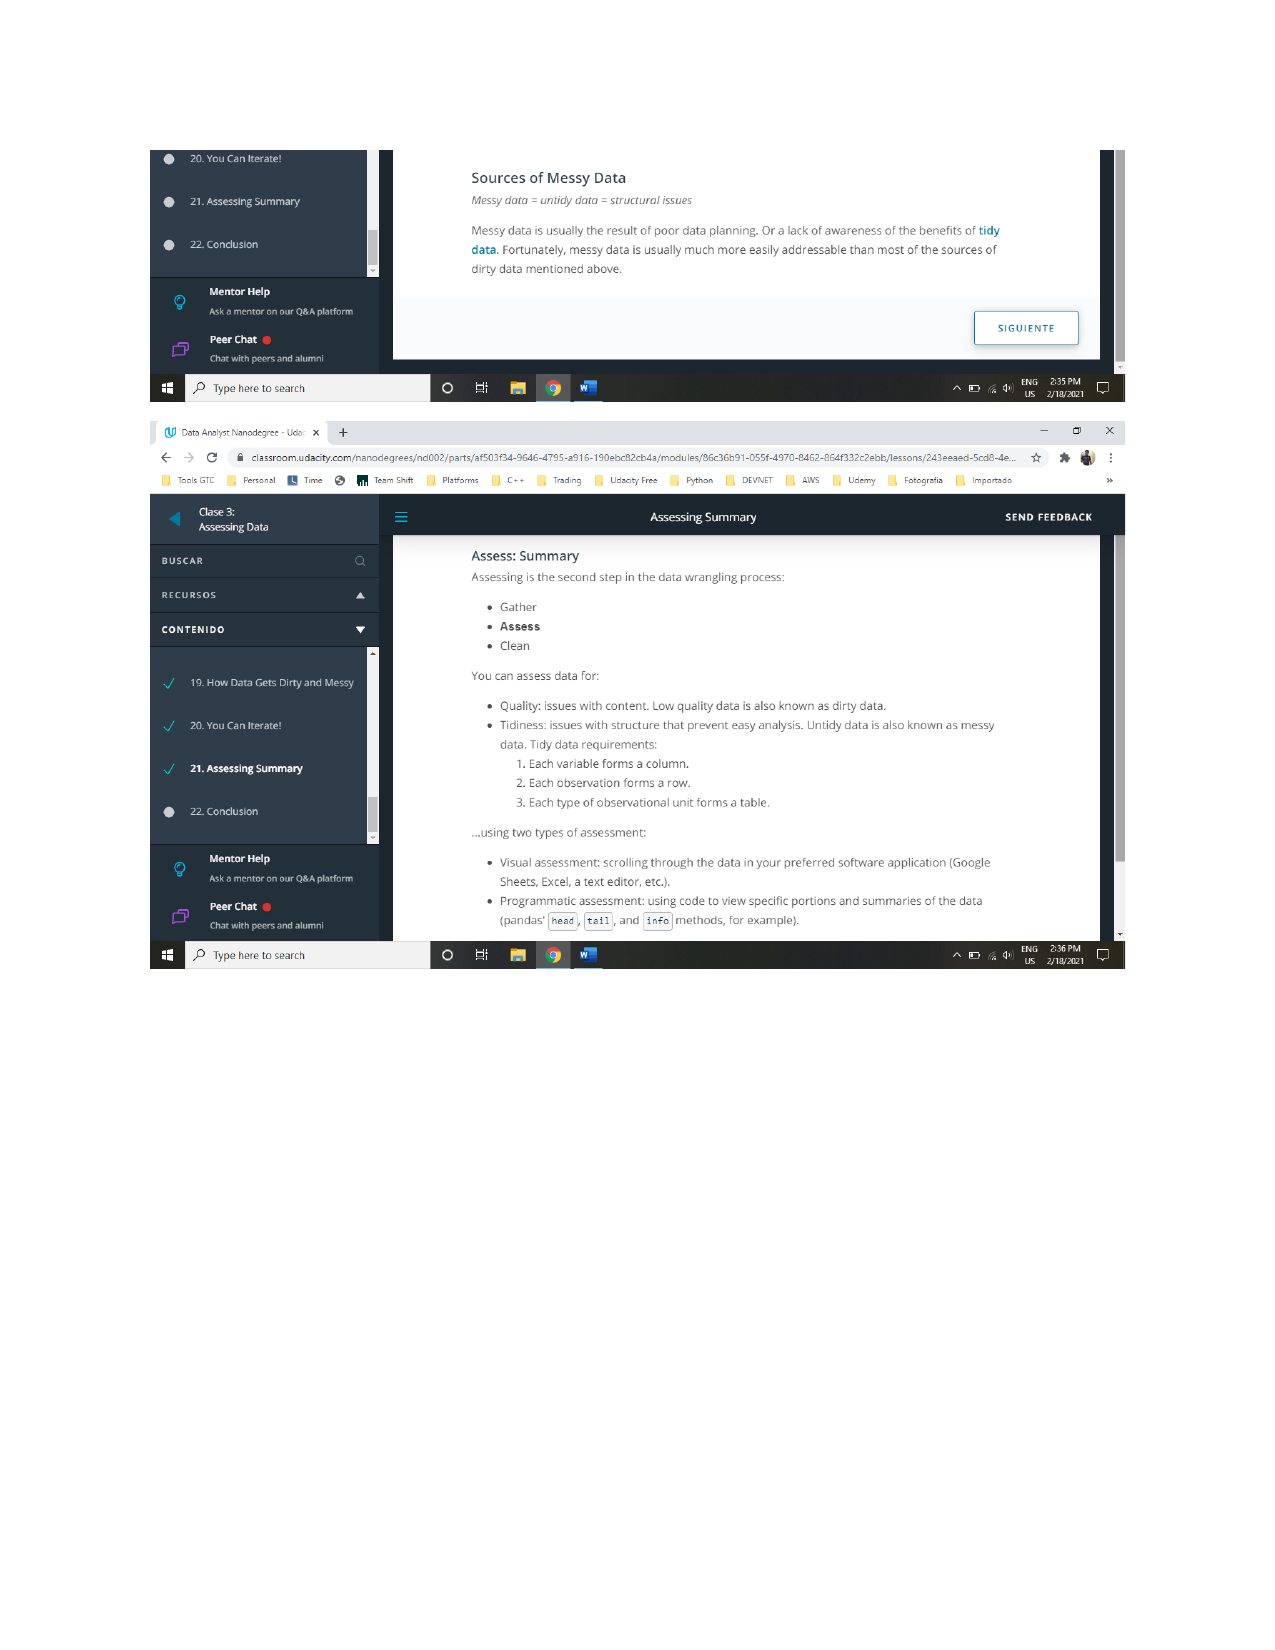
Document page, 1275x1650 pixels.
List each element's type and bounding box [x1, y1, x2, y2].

picture [150, 421, 1125, 969]
picture [150, 150, 1125, 402]
